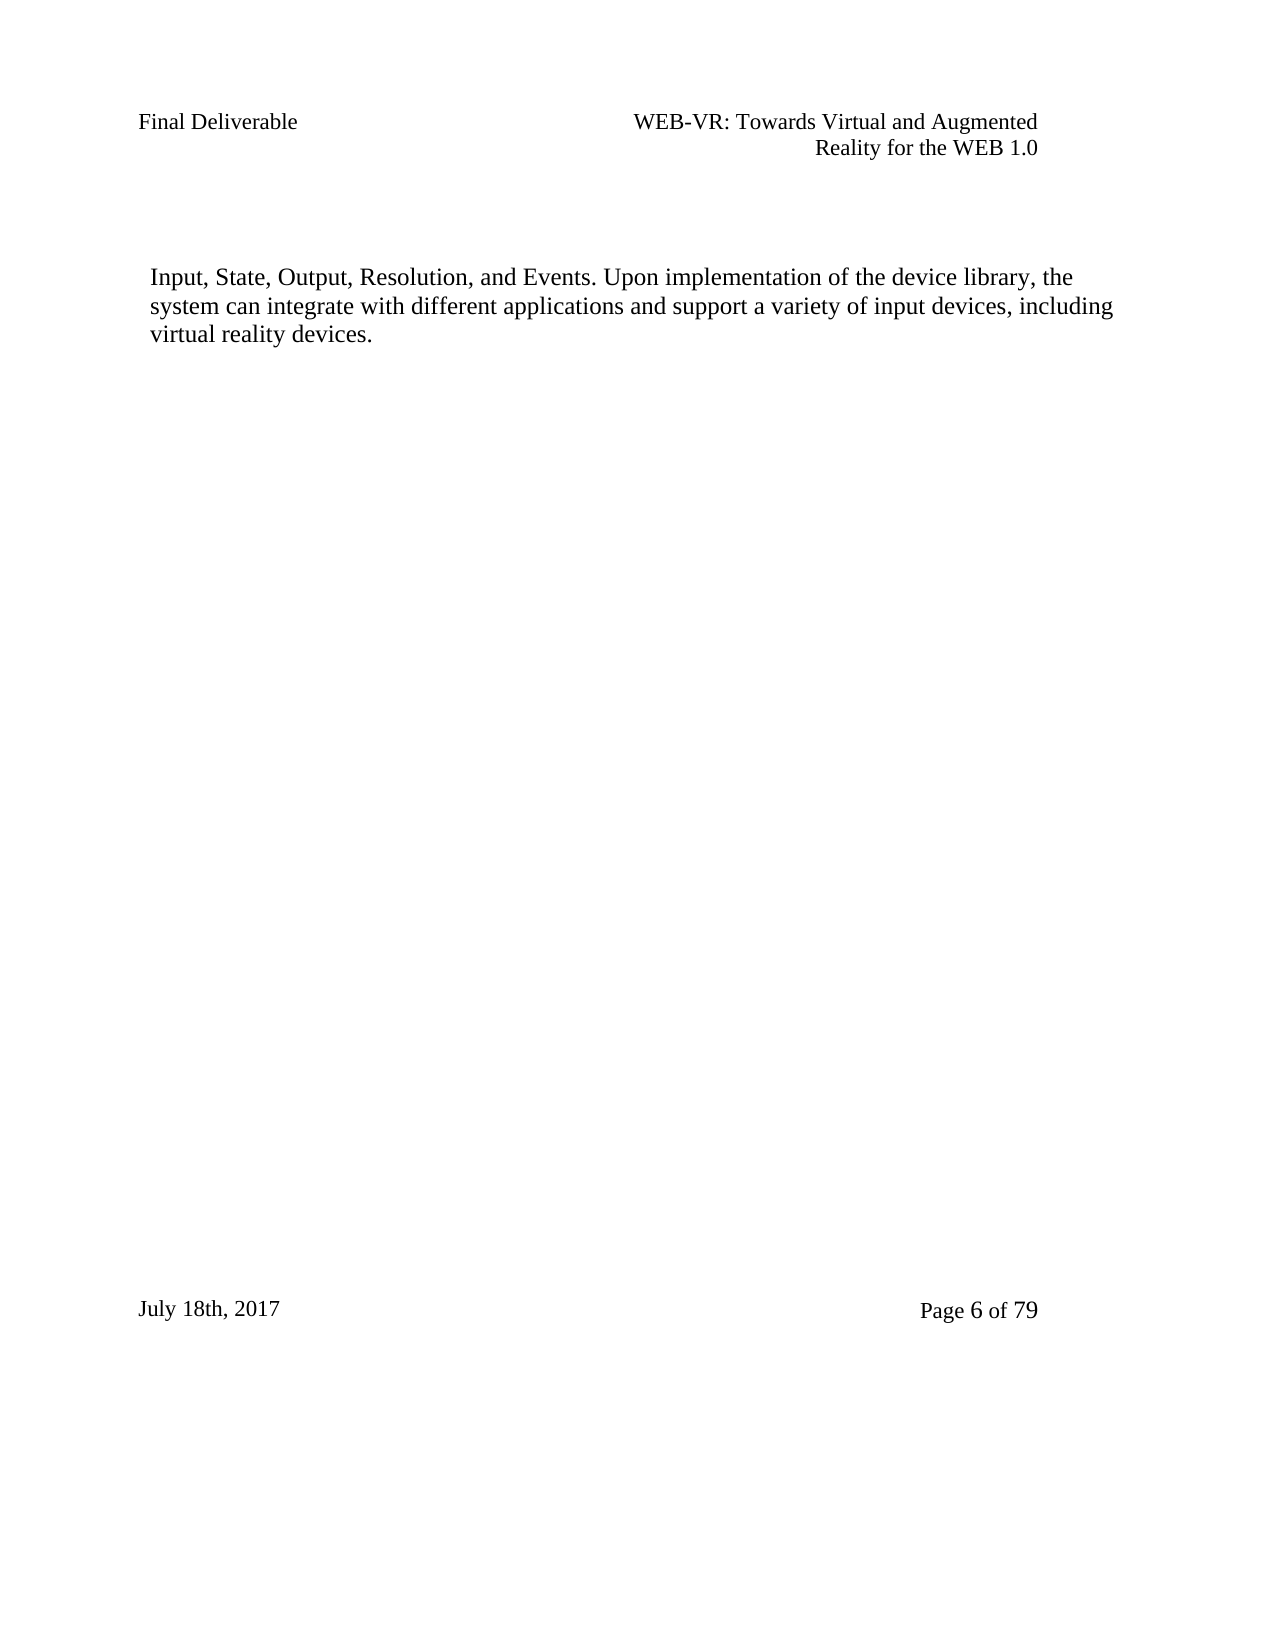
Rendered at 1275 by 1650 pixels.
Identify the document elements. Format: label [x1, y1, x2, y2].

text [150, 262, 1125, 348]
